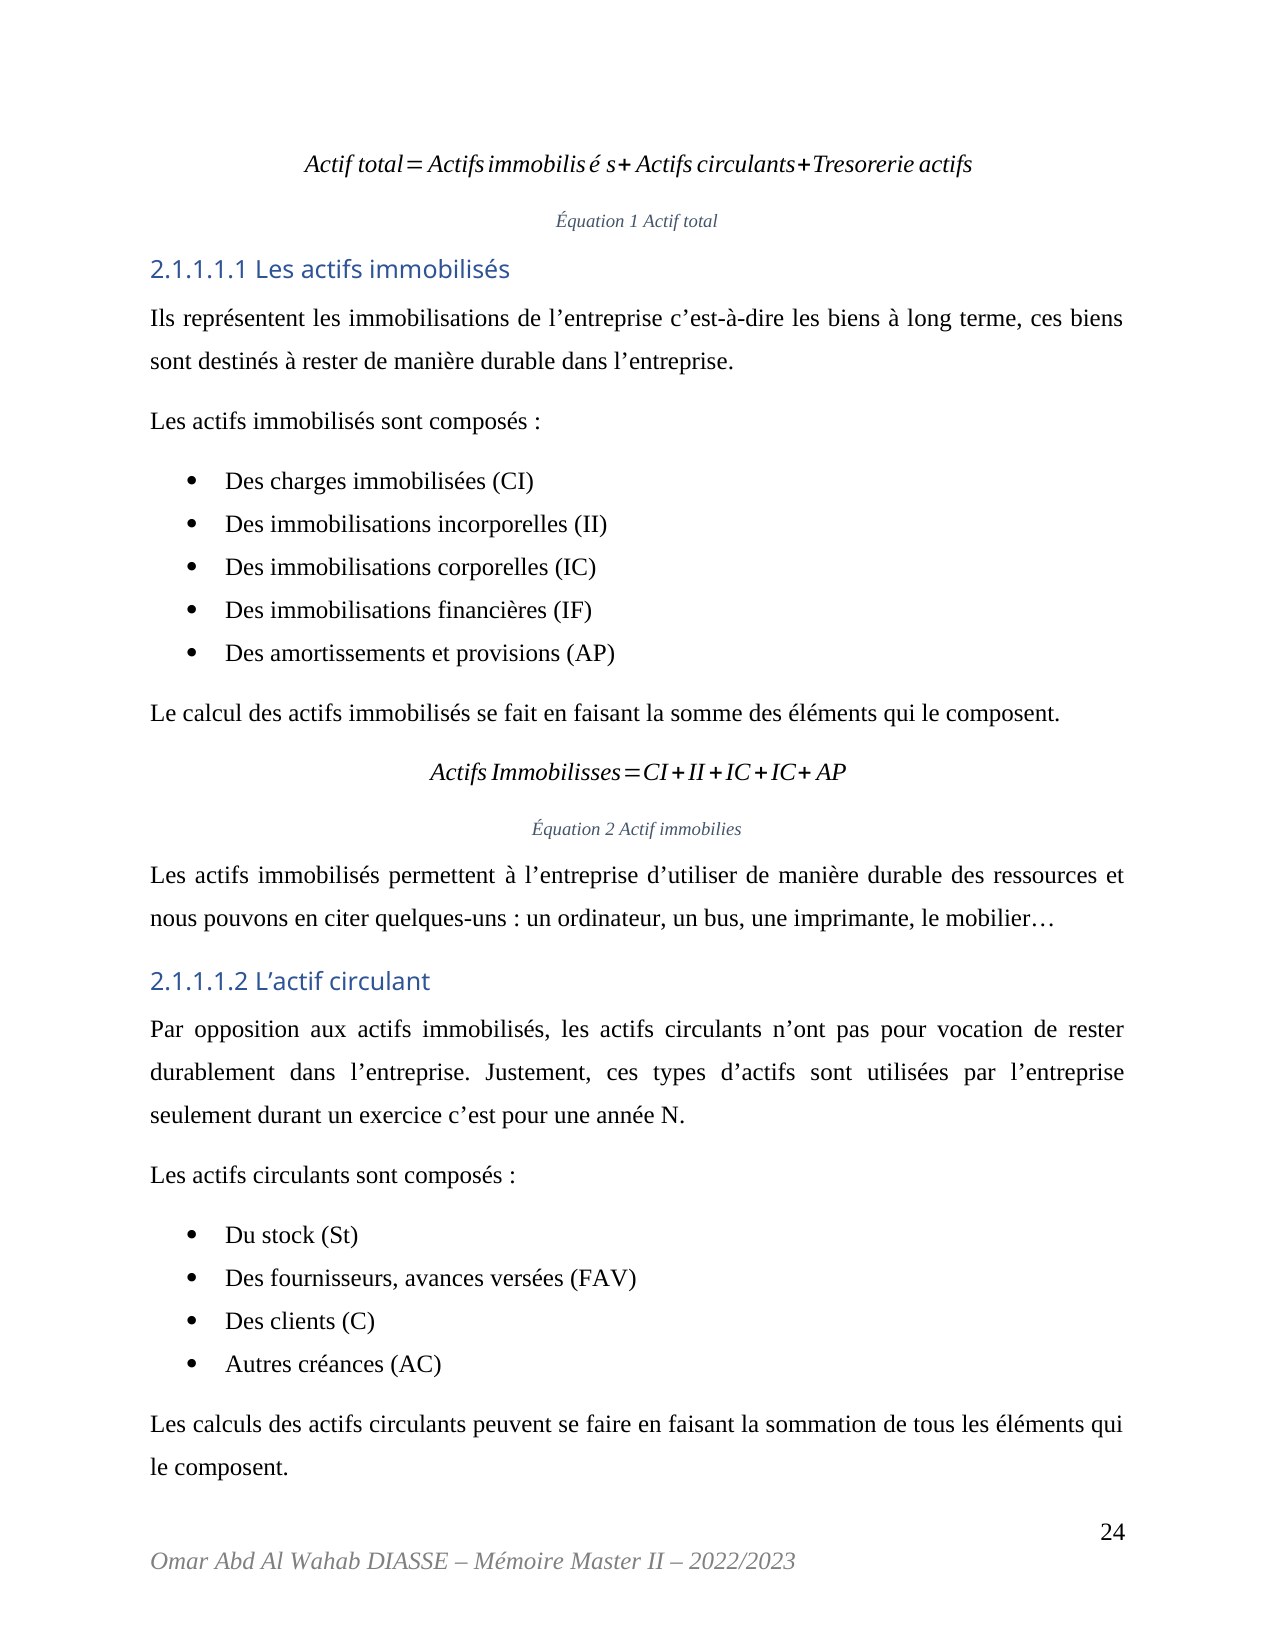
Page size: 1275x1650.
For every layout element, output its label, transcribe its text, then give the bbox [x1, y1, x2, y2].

text Les actifs circulants sont composés : [150, 1160, 1125, 1189]
text Le calcul des actifs immobilisés se fait en faisant la somme des éléments qui le composent. [150, 698, 1125, 727]
list Des immobilisations corporelles (IC) [187, 552, 1125, 581]
list Des immobilisations financières (IF) [187, 595, 1125, 624]
text Équation 2 Actif immobilies [150, 818, 1125, 839]
list Des amortissements et provisions (AP) [187, 638, 1125, 667]
subtitle Les actifs immobilisés [150, 252, 1125, 286]
text Par opposition aux actifs immobilisés, les actifs circulants n’ont pas pour vocation de rester durablement dans l’entreprise. Justement, ces types d’actifs sont utilisées par l’entreprise seulement durant un exercice c’est pour une année N. [150, 1014, 1125, 1129]
list Du stock (St) [187, 1220, 1125, 1249]
list Des fournisseurs, avances versées (FAV) [187, 1263, 1125, 1292]
list Des charges immobilisées (CI) [187, 466, 1125, 495]
subtitle L’actif circulant [150, 963, 1125, 997]
text Les calculs des actifs circulants peuvent se faire en faisant la sommation de tous les éléments qui le composent. [150, 1409, 1125, 1481]
list Autres créances (AC) [187, 1349, 1125, 1378]
text Les actifs immobilisés sont composés : [150, 406, 1125, 435]
text Les actifs immobilisés permettent à l’entreprise d’utiliser de manière durable des ressources et nous pouvons en citer quelques-uns : un ordinateur, un bus, une imprimante, le mobilier… [150, 860, 1125, 932]
text Équation 1 Actif total [150, 210, 1125, 231]
text Ils représentent les immobilisations de l’entreprise c’est-à-dire les biens à long terme, ces biens sont destinés à rester de manière durable dans l’entreprise. [150, 303, 1125, 375]
list Des immobilisations incorporelles (II) [187, 509, 1125, 538]
list Des clients (C) [187, 1306, 1125, 1335]
